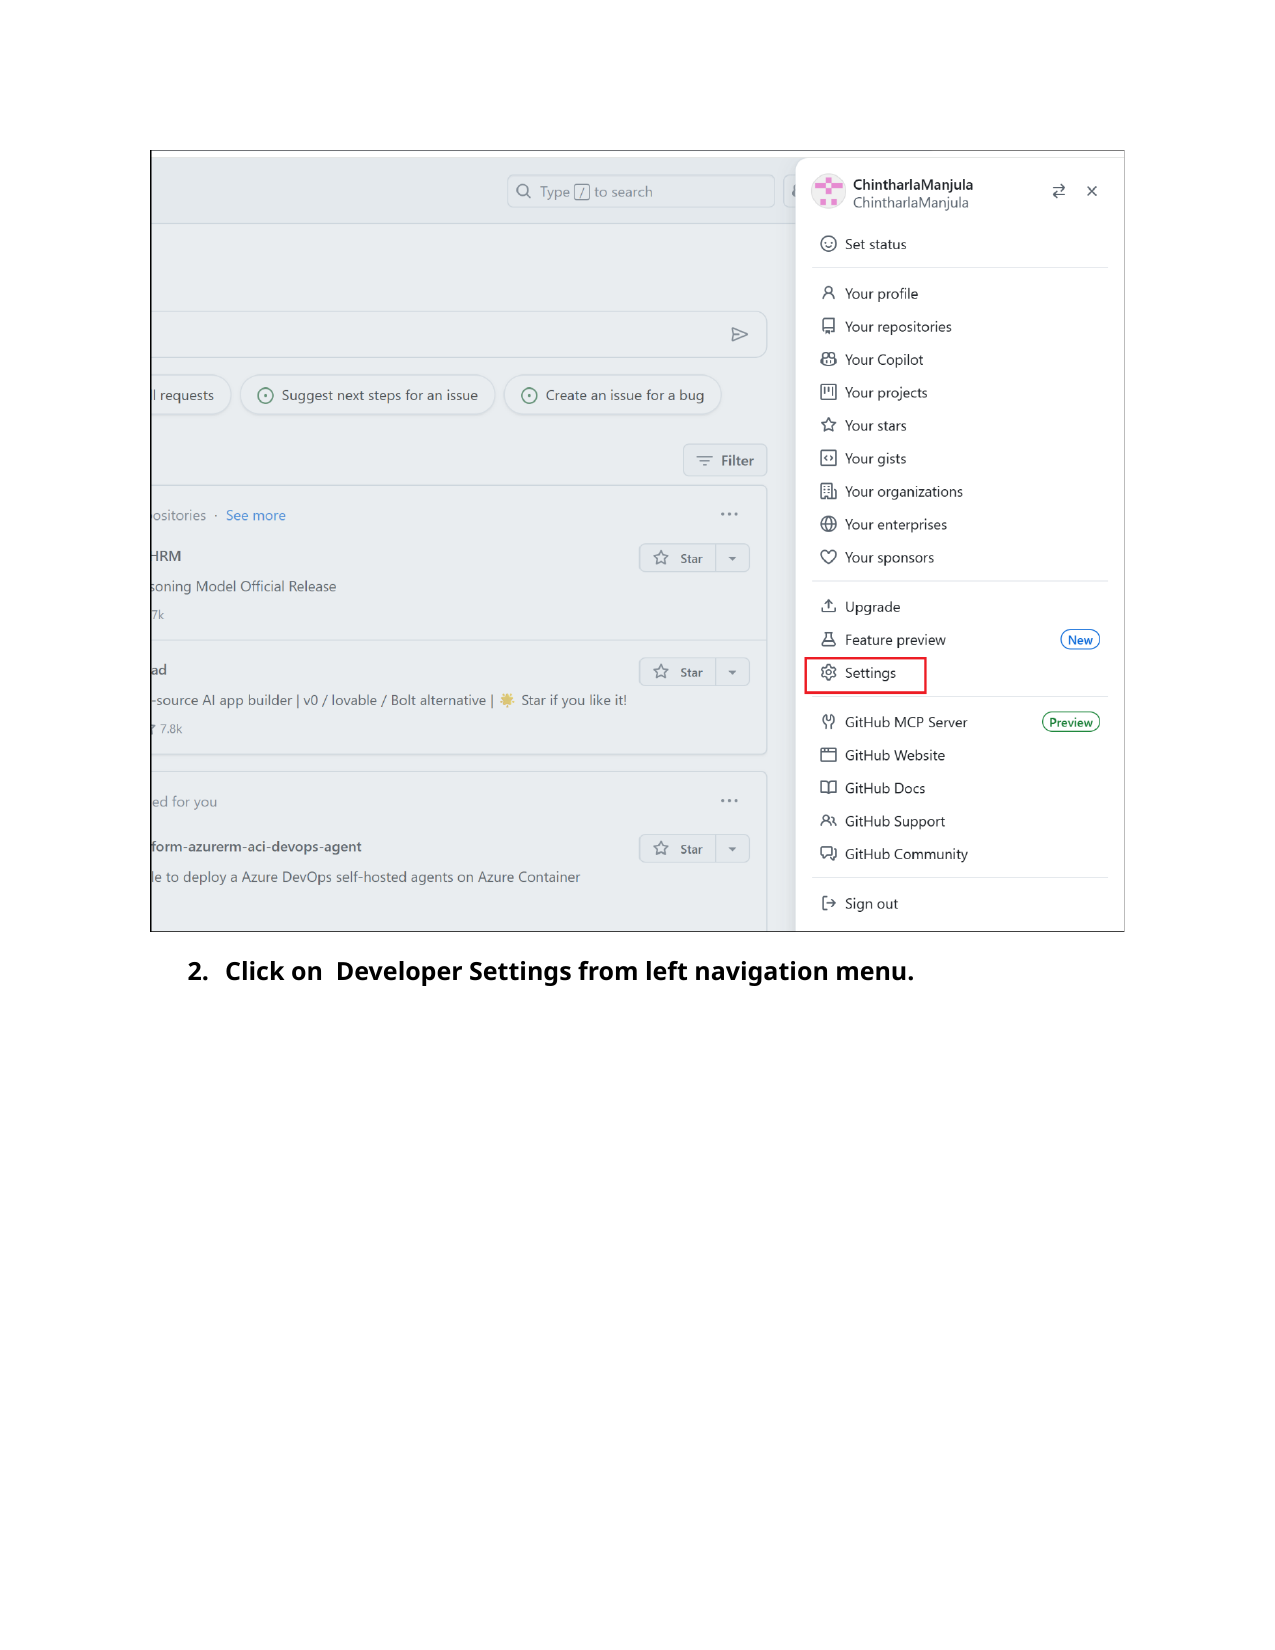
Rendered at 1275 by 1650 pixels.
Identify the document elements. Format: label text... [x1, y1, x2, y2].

list Click on Developer Settings from left navigation menu. [187, 953, 1125, 987]
picture [150, 150, 1125, 932]
